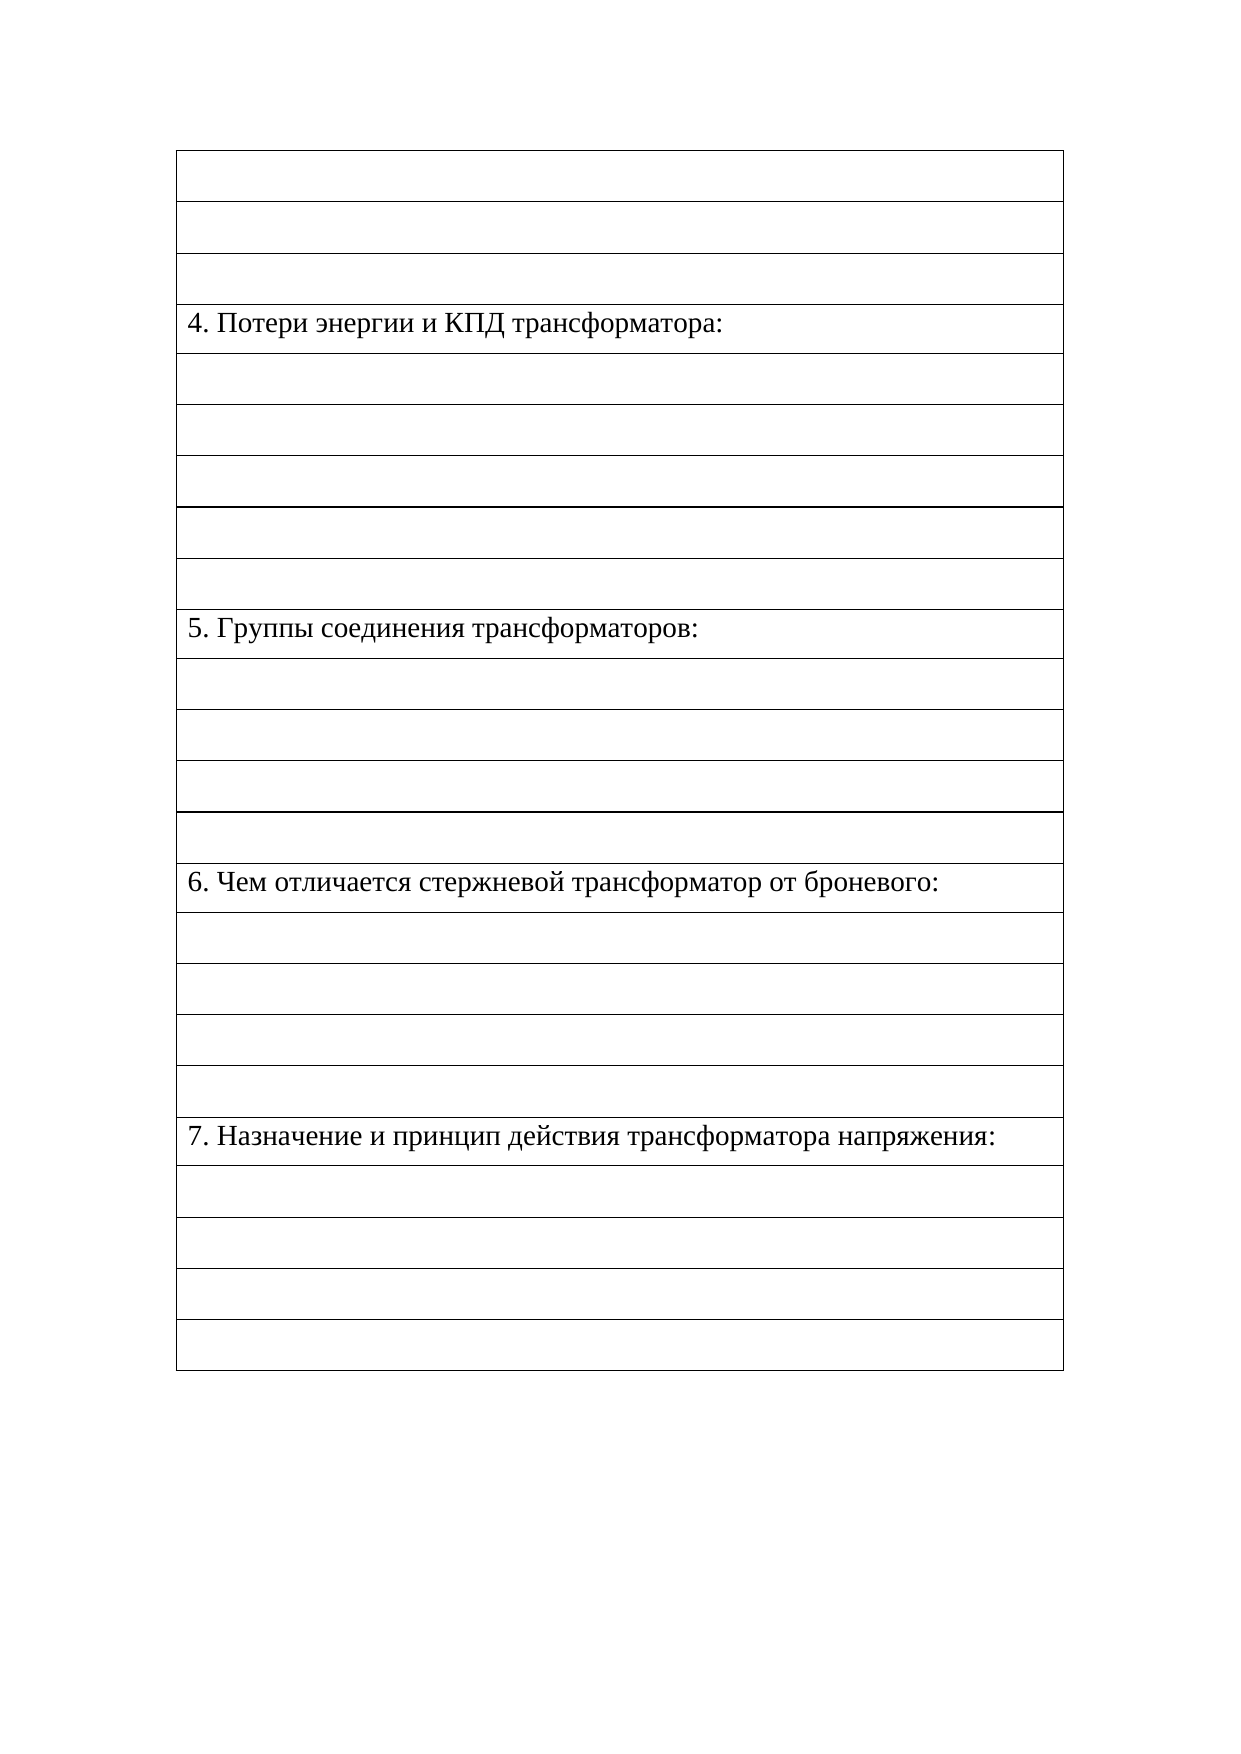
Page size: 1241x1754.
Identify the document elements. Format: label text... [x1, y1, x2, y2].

table_cell [177, 1320, 1063, 1370]
table_cell [177, 761, 1063, 811]
table_cell [177, 1015, 1063, 1065]
table_cell [177, 813, 1063, 863]
table_cell [177, 659, 1063, 709]
table_cell [177, 559, 1063, 609]
table_cell [177, 354, 1063, 404]
table_cell [177, 1166, 1063, 1217]
table_cell [177, 1269, 1063, 1319]
table_cell [177, 151, 1063, 201]
table_cell [177, 1066, 1063, 1117]
table_cell [177, 913, 1063, 963]
table_cell [177, 710, 1063, 760]
table_cell 7. Назначение и принцип действия трансформатора напряжения: [177, 1118, 1063, 1165]
table_cell [177, 1218, 1063, 1268]
table_cell [177, 456, 1063, 506]
table_cell [177, 202, 1063, 252]
table_cell 5. Группы соединения трансформаторов: [177, 610, 1063, 658]
table_cell 6. Чем отличается стержневой трансформатор от броневого: [177, 864, 1063, 912]
table_cell [177, 254, 1063, 304]
table_cell 4. Потери энергии и КПД трансформатора: [177, 305, 1063, 353]
table_cell [177, 508, 1063, 558]
table_cell [177, 964, 1063, 1014]
table_cell [177, 405, 1063, 455]
